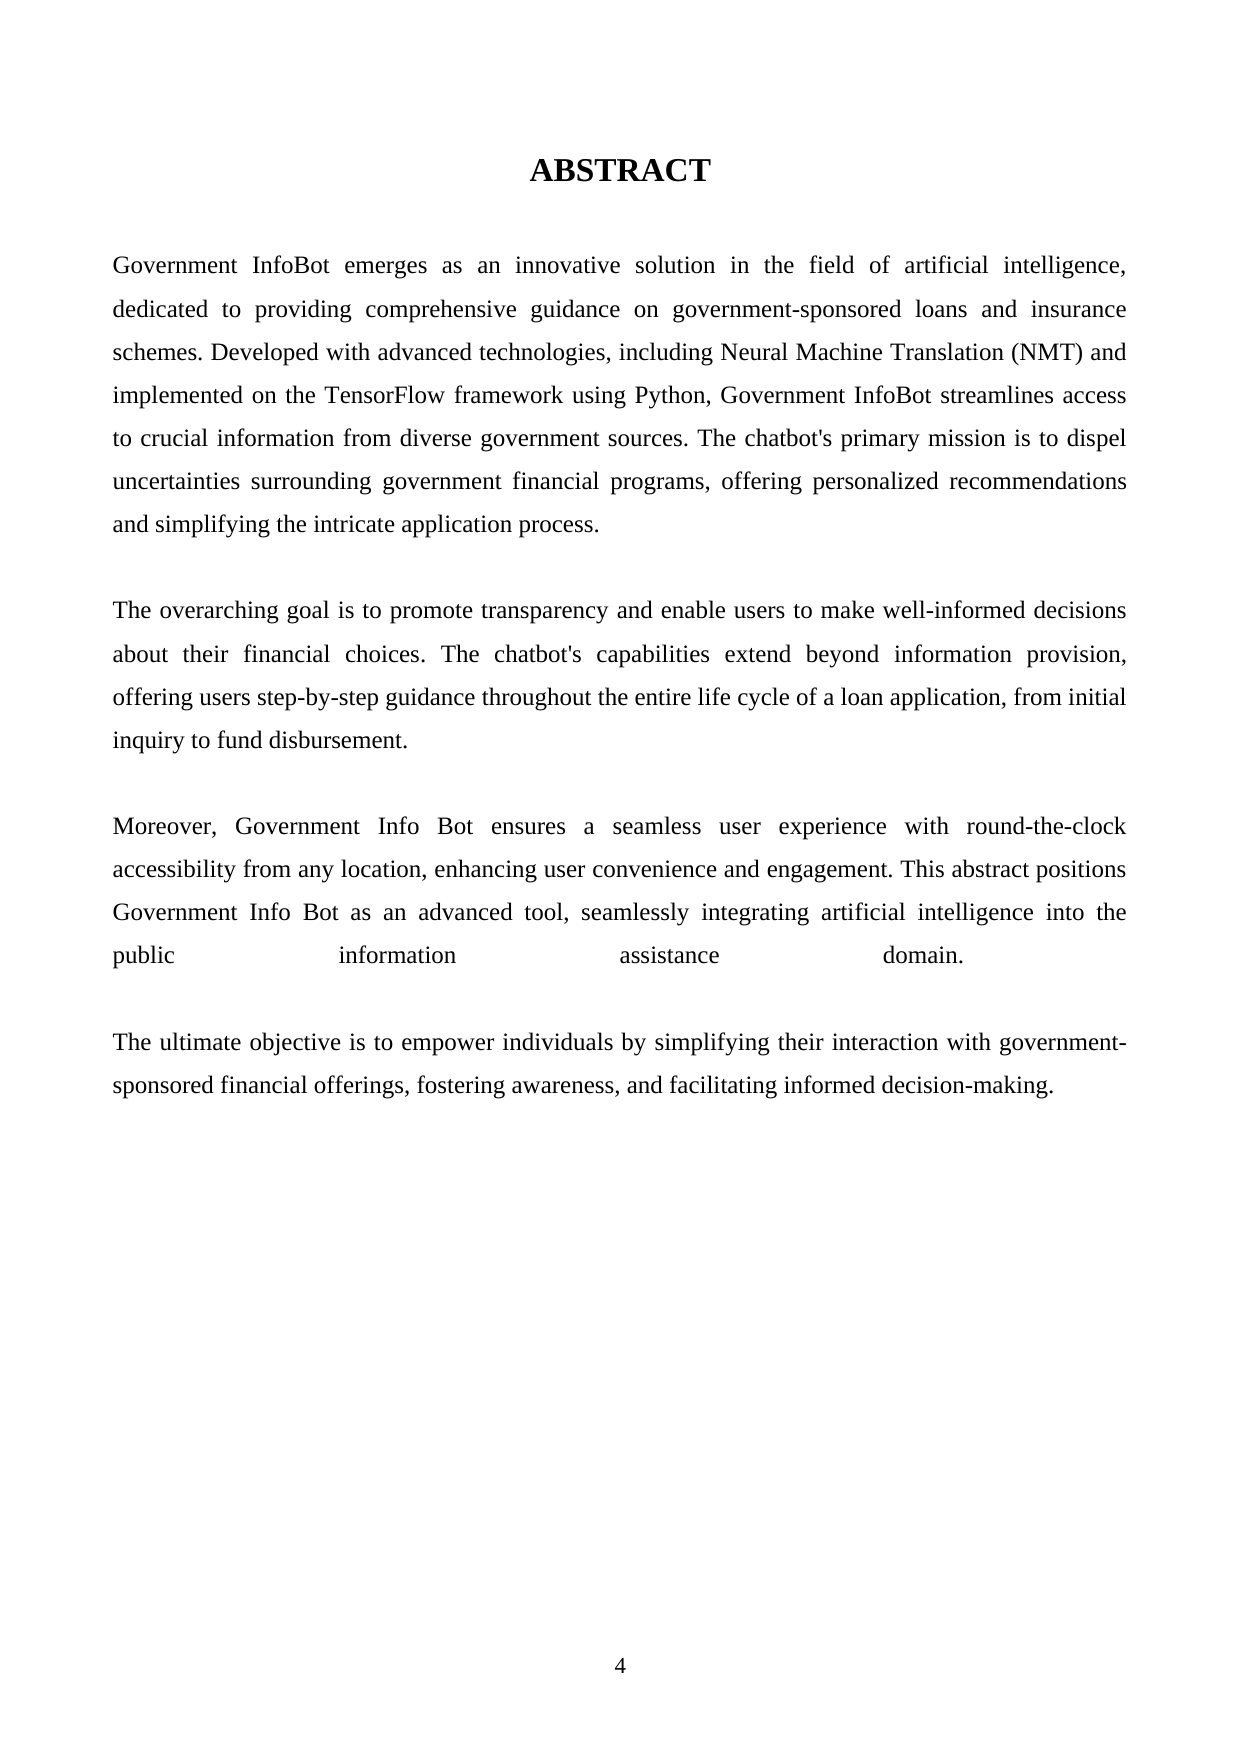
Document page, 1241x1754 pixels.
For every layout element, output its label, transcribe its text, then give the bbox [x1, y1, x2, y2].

text Government InfoBot emerges as an innovative solution in the field of artificial intelligence, dedicated to providing comprehensive guidance on government-sponsored loans and insurance schemes. Developed with advanced technologies, including Neural Machine Translation (NMT) and implemented on the TensorFlow framework using Python, Government InfoBot streamlines access to crucial information from diverse government sources. The chatbot's primary mission is to dispel uncertainties surrounding government financial programs, offering personalized recommendations and simplifying the intricate application process. [112, 251, 1128, 538]
text Moreover, Government Info Bot ensures a seamless user experience with round-the-clock accessibility from any location, enhancing user convenience and engagement. This abstract positions Government Info Bot as an advanced tool, seamlessly integrating artificial intelligence into the public information assistance domain. The ultimate objective is to empower individuals by simplifying their interaction with government-sponsored financial offerings, fostering awareness, and facilitating informed decision-making. [112, 811, 1128, 1099]
text The overarching goal is to promote transparency and enable users to make well-informed decisions about their financial choices. The chatbot's capabilities extend beyond information provision, offering users step-by-step guidance throughout the entire life cycle of a loan application, from initial inquiry to fund disbursement. [112, 596, 1128, 754]
text ABSTRACT [112, 150, 1128, 188]
